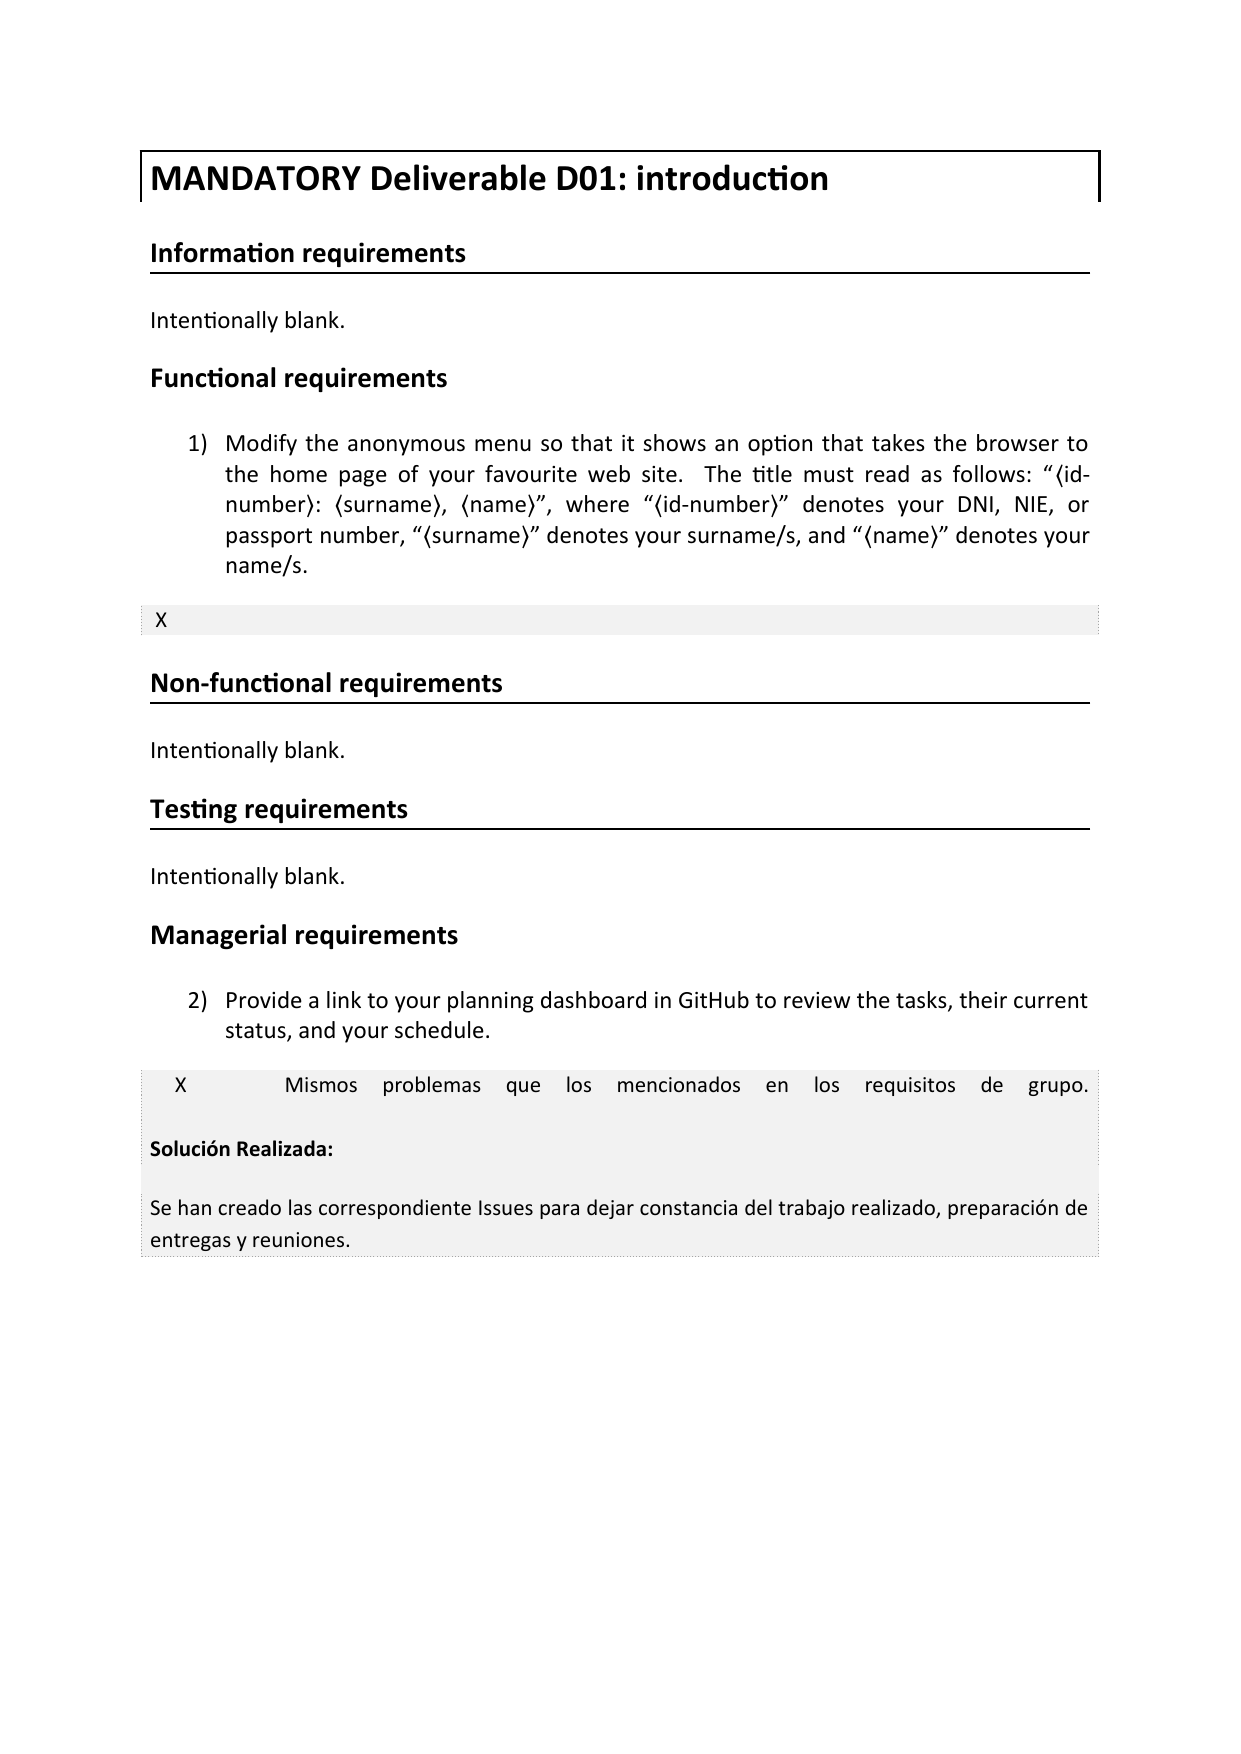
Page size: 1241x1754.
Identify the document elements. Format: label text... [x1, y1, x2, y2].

text Intentionally blank. [150, 860, 1090, 891]
list Provide a link to your planning dashboard in GitHub to review the tasks, their current status, and your schedule. [187, 984, 1090, 1045]
text Information requirements [150, 234, 1090, 272]
text Intentionally blank. [150, 734, 1090, 765]
text MANDATORY Deliverable D01: introduction [142, 152, 1098, 202]
text X Mismos problemas que los mencionados en los requisitos de grupo. Solución Realizada: [141, 1070, 1099, 1164]
text Se han creado las correspondiente Issues para dejar constancia del trabajo realizado, preparación de entregas y reuniones. [141, 1193, 1099, 1257]
text Managerial requirements [150, 916, 1090, 953]
text X [141, 605, 1099, 635]
text Functional requirements [150, 359, 1090, 397]
text Testing requirements [150, 790, 1090, 828]
text Non-functional requirements [150, 664, 1090, 702]
list Modify the anonymous menu so that it shows an option that takes the browser to the home page of your favourite web site. The title must read as follows: “〈id-number〉: 〈surname〉, 〈name〉”, where “〈id-number〉” denotes your DNI, NIE, or passport number, “〈surname〉” denotes your surname/s, and “〈name〉” denotes your name/s. [187, 428, 1090, 580]
text Intentionally blank. [150, 304, 1090, 334]
